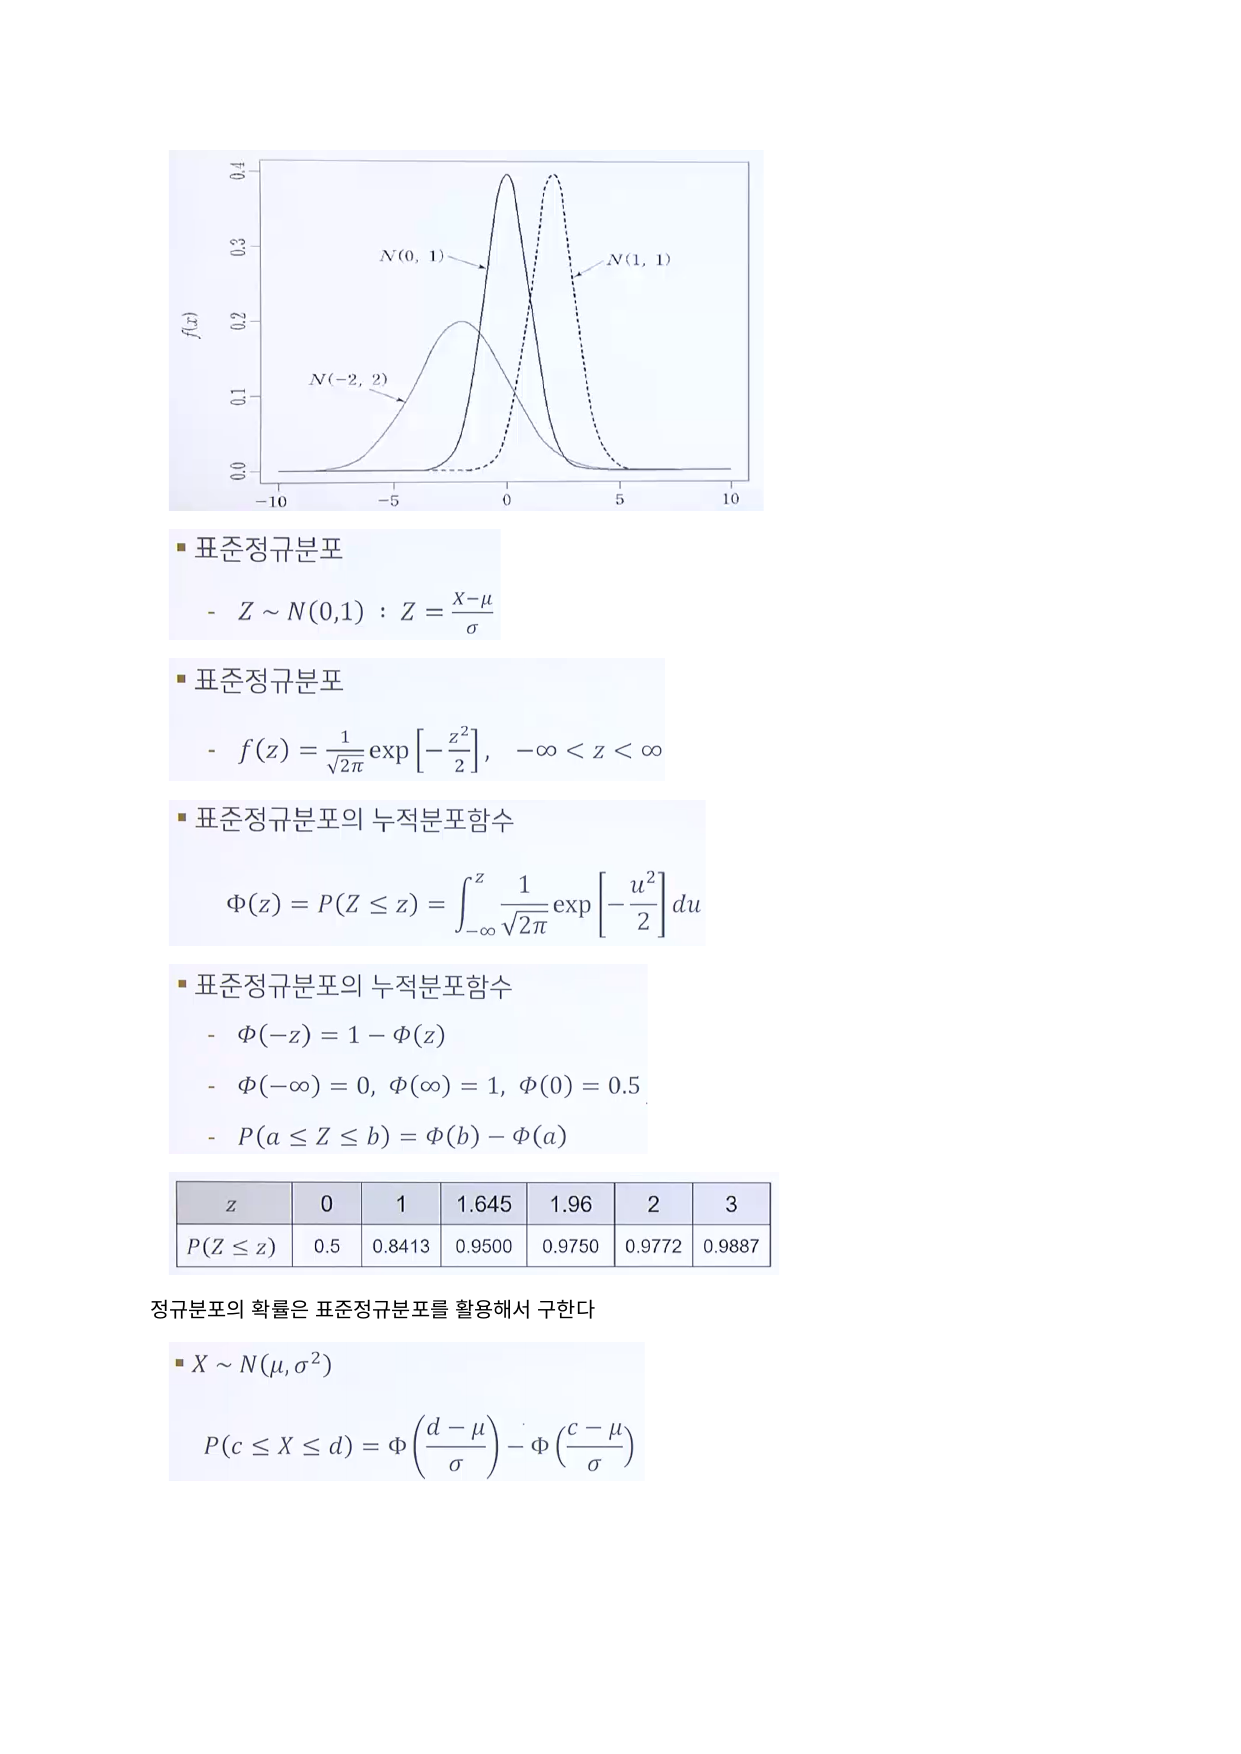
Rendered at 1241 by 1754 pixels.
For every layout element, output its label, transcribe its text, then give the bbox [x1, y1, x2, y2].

text 정규분포의 확률은 표준정규분포를 활용해서 구한다 [150, 1293, 1090, 1324]
